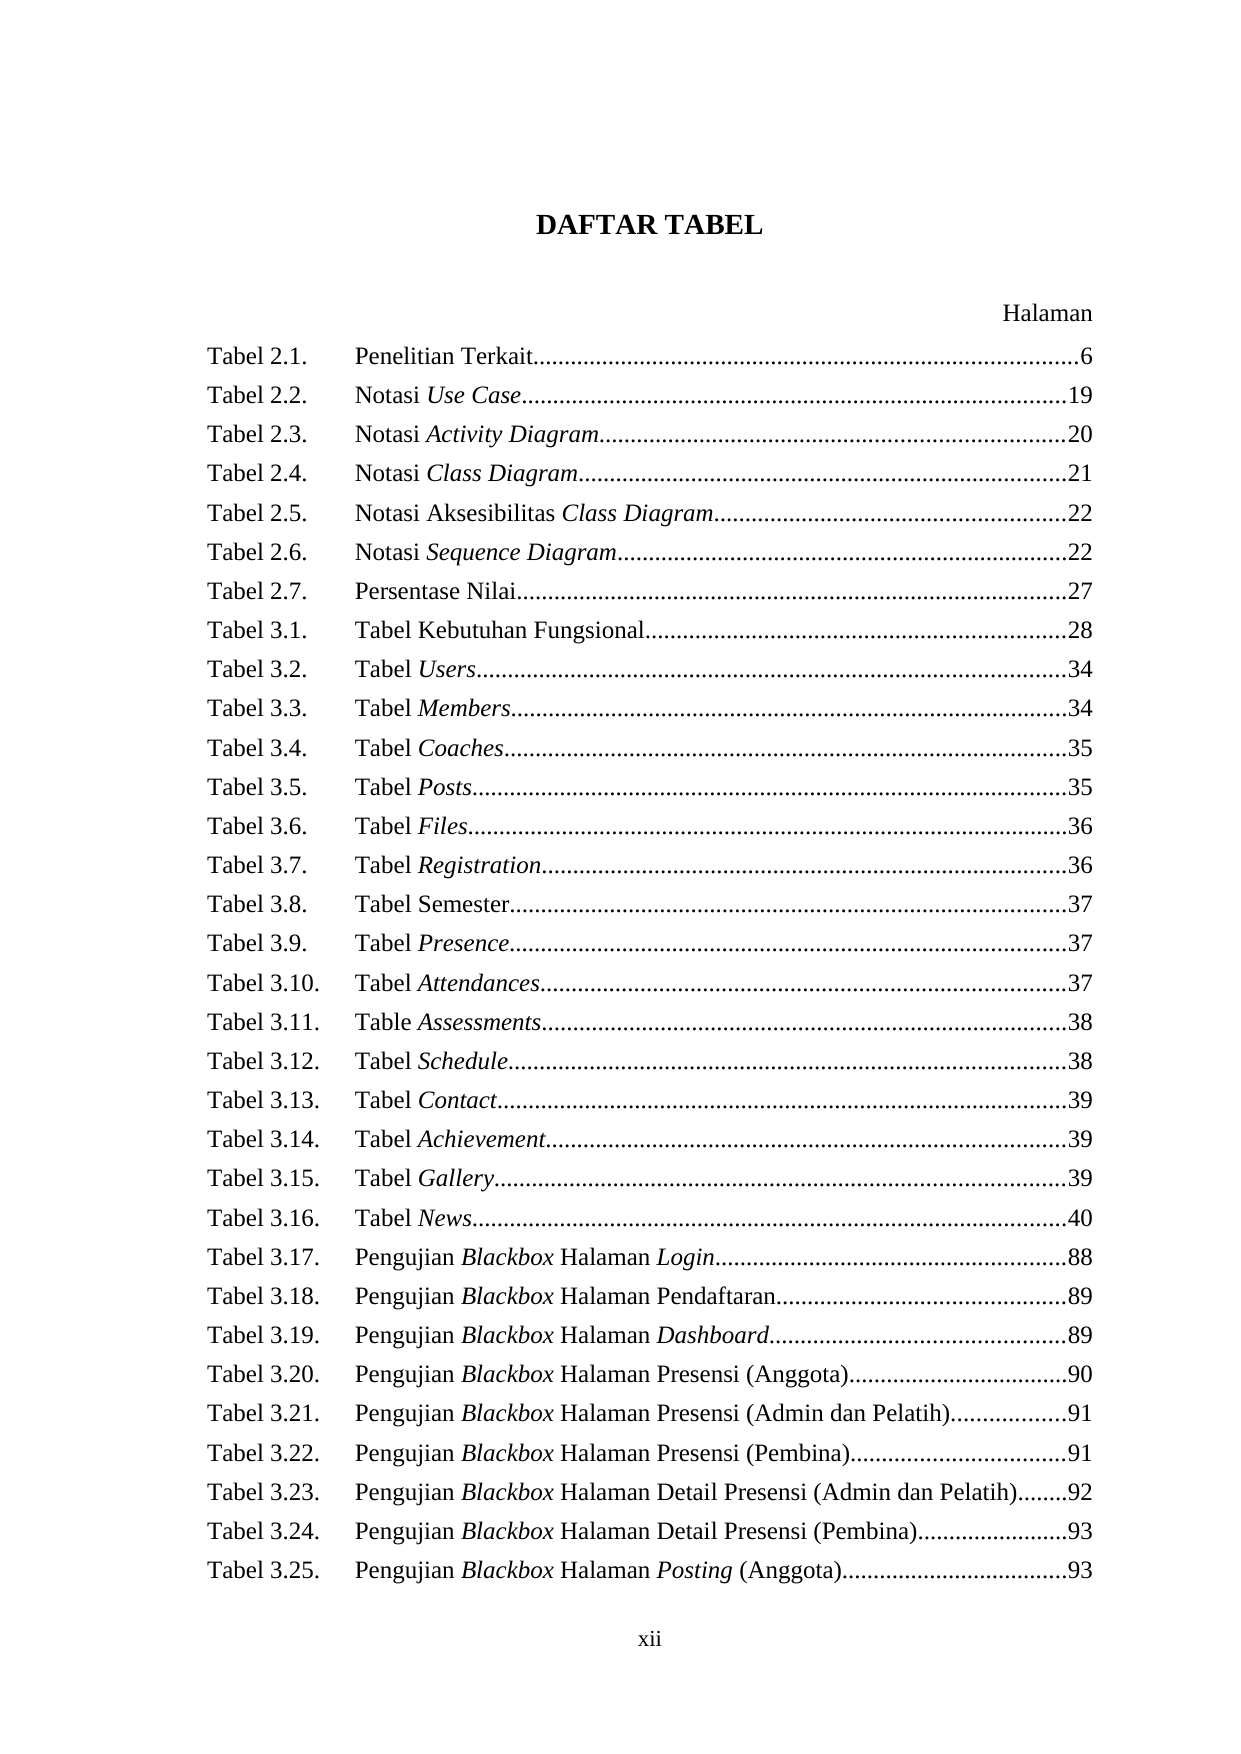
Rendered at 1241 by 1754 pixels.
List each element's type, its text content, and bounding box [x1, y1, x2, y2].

text Tabel 3.2. Tabel Users 34 [207, 654, 1092, 683]
text Tabel 3.5. Tabel Posts 35 [207, 772, 1092, 801]
text Tabel 3.15. Tabel Gallery 39 [207, 1163, 1092, 1192]
text Tabel 3.4. Tabel Coaches 35 [207, 733, 1092, 761]
text Tabel 2.4. Notasi Class Diagram 21 [207, 458, 1092, 487]
text Tabel 3.12. Tabel Schedule 38 [207, 1046, 1092, 1075]
text Tabel 3.18. Pengujian Blackbox Halaman Pendaftaran 89 [207, 1281, 1092, 1310]
text Tabel 3.24. Pengujian Blackbox Halaman Detail Presensi (Pembina) 93 [207, 1516, 1092, 1545]
text Tabel 3.11. Table Assessments 38 [207, 1007, 1092, 1036]
text Tabel 3.21. Pengujian Blackbox Halaman Presensi (Admin dan Pelatih) 91 [207, 1398, 1092, 1427]
text Tabel 3.8. Tabel Semester 37 [207, 889, 1092, 918]
text Tabel 3.10. Tabel Attendances 37 [207, 968, 1092, 996]
text Tabel 3.17. Pengujian Blackbox Halaman Login 88 [207, 1242, 1092, 1271]
text Tabel 3.9. Tabel Presence 37 [207, 928, 1092, 957]
text Tabel 2.5. Notasi Aksesibilitas Class Diagram 22 [207, 498, 1092, 526]
text Tabel 3.20. Pengujian Blackbox Halaman Presensi (Anggota) 90 [207, 1359, 1092, 1388]
text Tabel 2.2. Notasi Use Case 19 [207, 380, 1092, 409]
text Tabel 3.14. Tabel Achievement 39 [207, 1124, 1092, 1153]
text Tabel 3.1. Tabel Kebutuhan Fungsional 28 [207, 615, 1092, 644]
text Tabel 2.1. Penelitian Terkait 6 [207, 341, 1092, 370]
text Tabel 3.7. Tabel Registration 36 [207, 850, 1092, 879]
text Tabel 2.7. Persentase Nilai 27 [207, 576, 1092, 605]
text Tabel 2.3. Notasi Activity Diagram 20 [207, 419, 1092, 448]
text Tabel 3.25. Pengujian Blackbox Halaman Posting (Anggota) 93 [207, 1555, 1092, 1584]
text Tabel 3.23. Pengujian Blackbox Halaman Detail Presensi (Admin dan Pelatih) 92 [207, 1477, 1092, 1506]
text Tabel 3.13. Tabel Contact 39 [207, 1085, 1092, 1114]
text Tabel 3.16. Tabel News 40 [207, 1203, 1092, 1231]
text Tabel 3.22. Pengujian Blackbox Halaman Presensi (Pembina) 91 [207, 1438, 1092, 1466]
text Tabel 2.6. Notasi Sequence Diagram 22 [207, 537, 1092, 566]
text Tabel 3.3. Tabel Members 34 [207, 693, 1092, 722]
subtitle DAFTAR TABEL [207, 207, 1092, 240]
text Halaman [207, 298, 1092, 327]
text Tabel 3.19. Pengujian Blackbox Halaman Dashboard 89 [207, 1320, 1092, 1349]
text Tabel 3.6. Tabel Files 36 [207, 811, 1092, 840]
